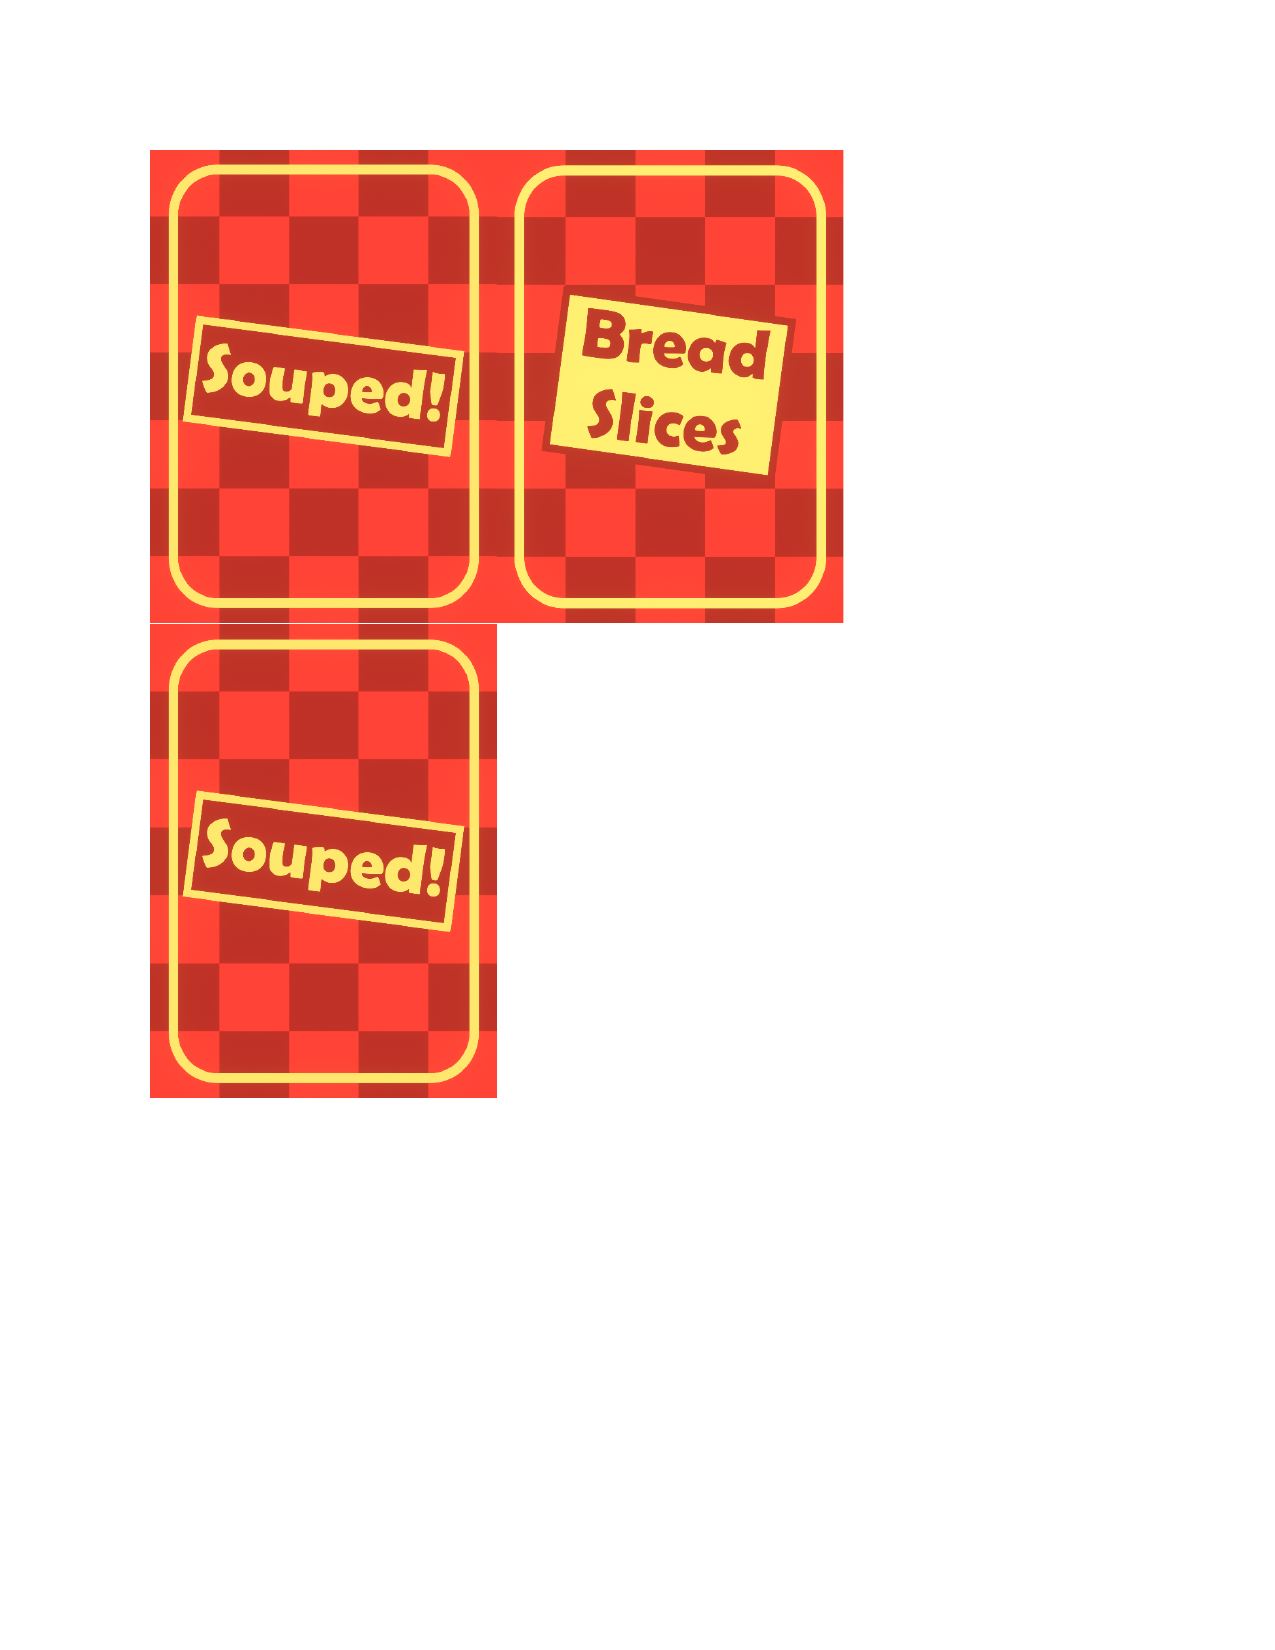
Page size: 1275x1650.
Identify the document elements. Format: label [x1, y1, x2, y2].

picture [150, 150, 844, 623]
picture [150, 624, 497, 1098]
